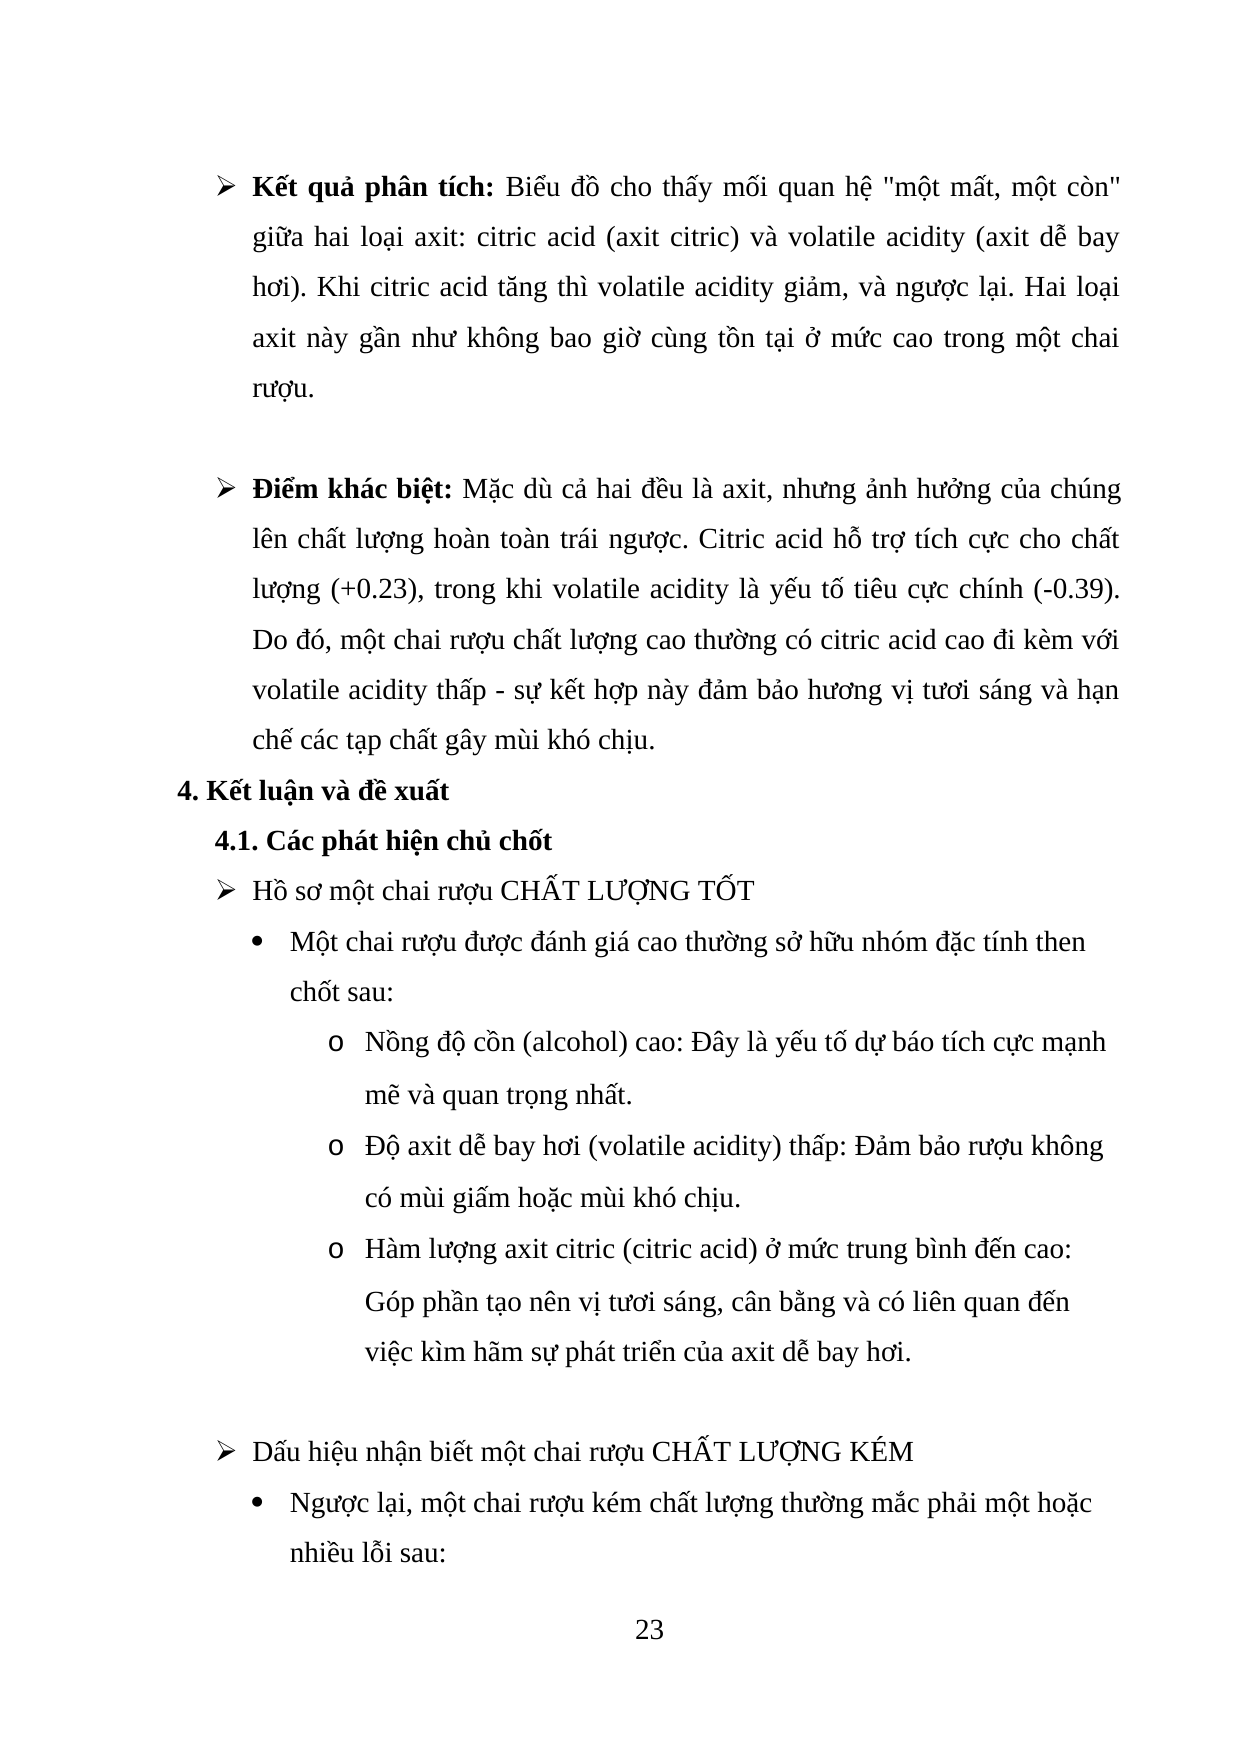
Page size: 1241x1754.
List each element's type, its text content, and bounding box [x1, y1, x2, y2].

list Nồng độ cồn (alcohol) cao: Đây là yếu tố dự báo tích cực mạnh mẽ và quan trọng nhất. [327, 1024, 1122, 1111]
list Ngược lại, một chai rượu kém chất lượng thường mắc phải một hoặc nhiều lỗi sau: [252, 1485, 1122, 1569]
list Điểm khác biệt: Mặc dù cả hai đều là axit, nhưng ảnh hưởng của chúng lên chất lượng hoàn toàn trái ngược. Citric acid hỗ trợ tích cực cho chất lượng (+0.23), trong khi volatile acidity là yếu tố tiêu cực chính (-0.39). Do đó, một chai rượu chất lượng cao thường có citric acid cao đi kèm với volatile acidity thấp - sự kết hợp này đảm bảo hương vị tươi sáng và hạn chế các tạp chất gây mùi khó chịu. [214, 471, 1122, 756]
list Một chai rượu được đánh giá cao thường sở hữu nhóm đặc tính then chốt sau: [252, 924, 1122, 1008]
list Dấu hiệu nhận biết một chai rượu CHẤT LƯỢNG KÉM [214, 1434, 1122, 1468]
subtitle 4. Kết luận và đề xuất [177, 773, 1122, 806]
subtitle 4.1. Các phát hiện chủ chốt [214, 823, 1122, 857]
list Hồ sơ một chai rượu CHẤT LƯỢNG TỐT [214, 873, 1122, 907]
list Độ axit dễ bay hơi (volatile acidity) thấp: Đảm bảo rượu không có mùi giấm hoặc mùi khó chịu. [327, 1128, 1122, 1214]
list Hàm lượng axit citric (citric acid) ở mức trung bình đến cao: Góp phần tạo nên vị tươi sáng, cân bằng và có liên quan đến việc kìm hãm sự phát triển của axit dễ bay hơi. [327, 1231, 1122, 1367]
list Kết quả phân tích: Biểu đồ cho thấy mối quan hệ "một mất, một còn" giữa hai loại axit: citric acid (axit citric) và volatile acidity (axit dễ bay hơi). Khi citric acid tăng thì volatile acidity giảm, và ngược lại. Hai loại axit này gần như không bao giờ cùng tồn tại ở mức cao trong một chai rượu. [214, 169, 1122, 404]
